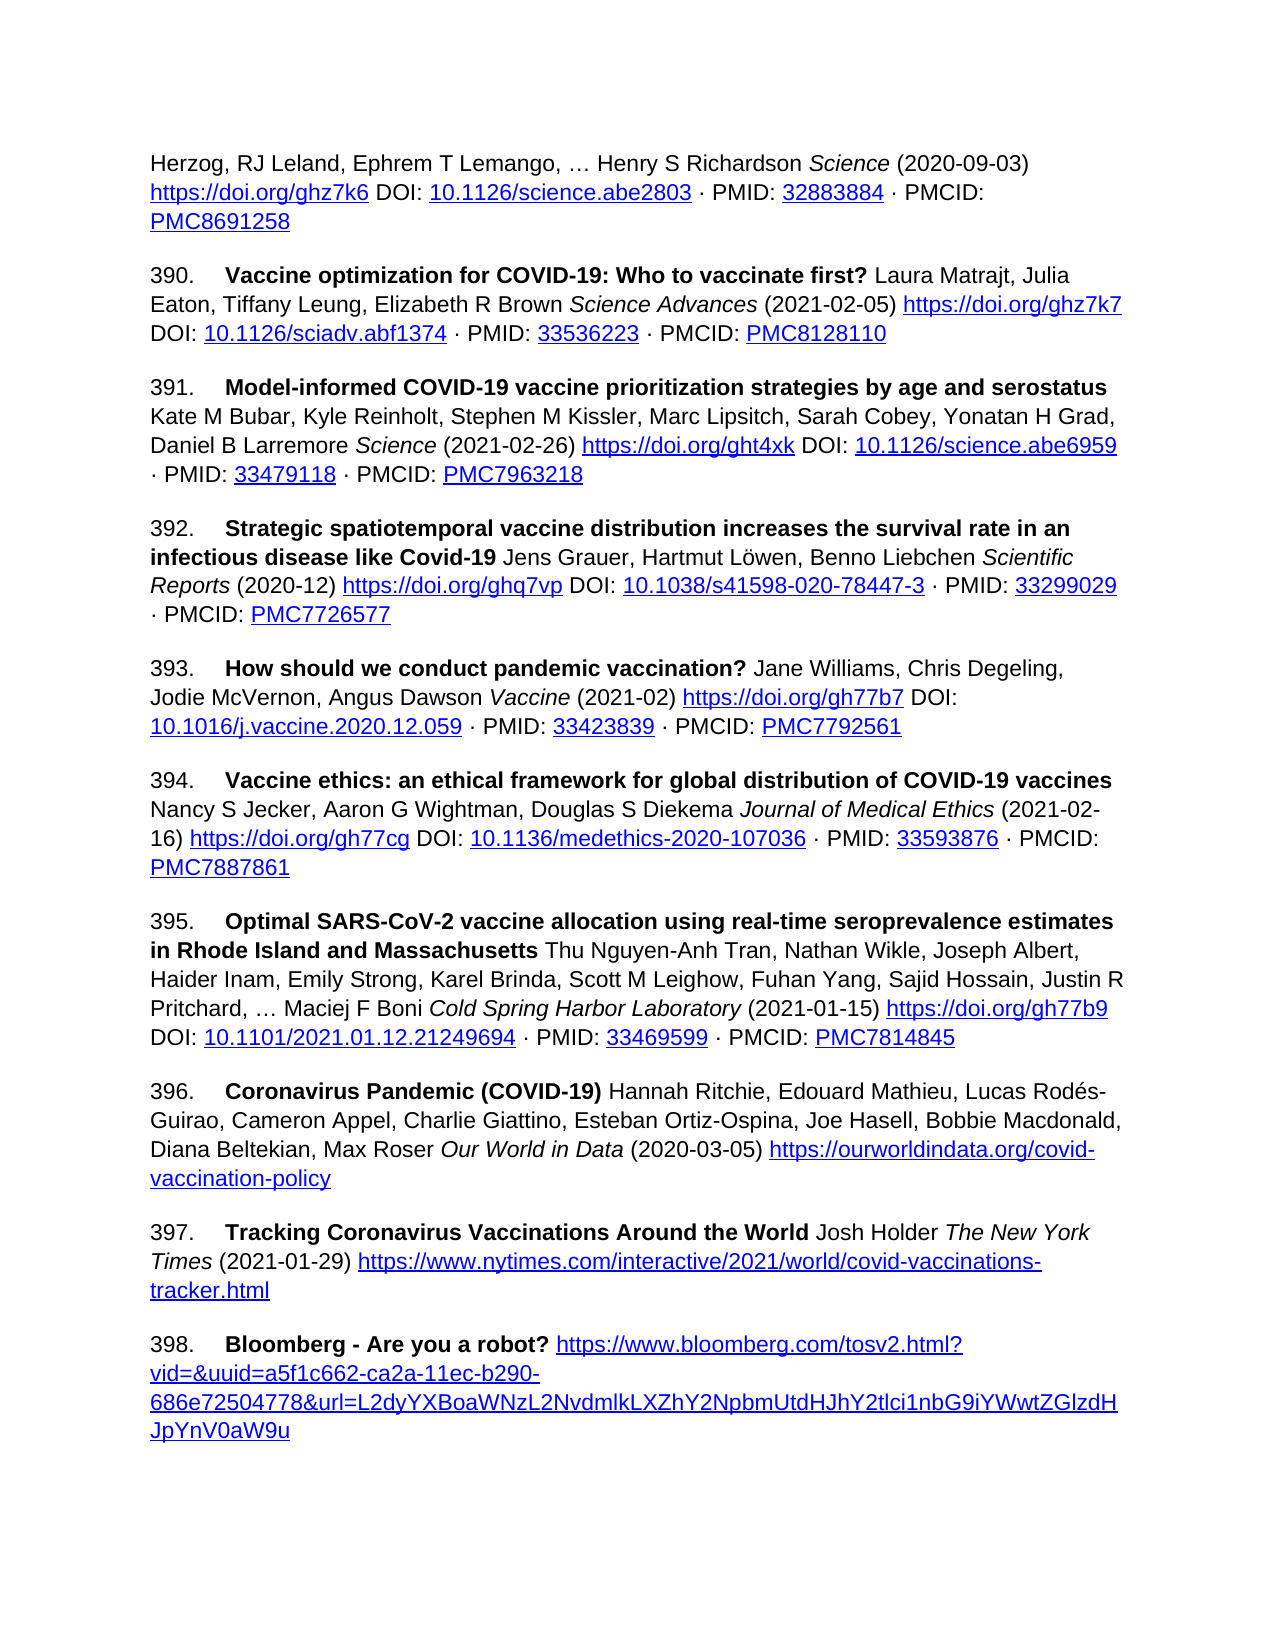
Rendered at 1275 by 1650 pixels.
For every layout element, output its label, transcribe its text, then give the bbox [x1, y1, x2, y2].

text 398. Bloomberg - Are you a robot? https://www.bloomberg.com/tosv2.html?vid=&uuid=a5f1c662-ca2a-11ec-b290-686e72504778&url=L2dyYXBoaWNzL2NvdmlkLXZhY2NpbmUtdHJhY2tlci1nbG9iYWwtZGlzdHJpYnV0aW9u [150, 1331, 1125, 1444]
text 390. Vaccine optimization for COVID-19: Who to vaccinate first? Laura Matrajt, Julia Eaton, Tiffany Leung, Elizabeth R Brown Science Advances (2021-02-05) https://doi.org/ghz7k7 DOI: 10.1126/sciadv.abf1374 · PMID: 33536223 · PMCID: PMC8128110 [150, 262, 1125, 346]
text 397. Tracking Coronavirus Vaccinations Around the World Josh Holder The New York Times (2021-01-29) https://www.nytimes.com/interactive/2021/world/covid-vaccinations-tracker.html [150, 1219, 1125, 1303]
text 391. Model-informed COVID-19 vaccine prioritization strategies by age and serostatus Kate M Bubar, Kyle Reinholt, Stephen M Kissler, Marc Lipsitch, Sarah Cobey, Yonatan H Grad, Daniel B Larremore Science (2021-02-26) https://doi.org/ght4xk DOI: 10.1126/science.abe6959 · PMID: 33479118 · PMCID: PMC7963218 [150, 374, 1125, 487]
text 394. Vaccine ethics: an ethical framework for global distribution of COVID-19 vaccines Nancy S Jecker, Aaron G Wightman, Douglas S Diekema Journal of Medical Ethics (2021-02-16) https://doi.org/gh77cg DOI: 10.1136/medethics-2020-107036 · PMID: 33593876 · PMCID: PMC7887861 [150, 767, 1125, 881]
text 393. How should we conduct pandemic vaccination? Jane Williams, Chris Degeling, Jodie McVernon, Angus Dawson Vaccine (2021-02) https://doi.org/gh77b7 DOI: 10.1016/j.vaccine.2020.12.059 · PMID: 33423839 · PMCID: PMC7792561 [150, 655, 1125, 740]
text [150, 150, 1125, 234]
text 392. Strategic spatiotemporal vaccine distribution increases the survival rate in an infectious disease like Covid-19 Jens Grauer, Hartmut Löwen, Benno Liebchen Scientific Reports (2020-12) https://doi.org/ghq7vp DOI: 10.1038/s41598-020-78447-3 · PMID: 33299029 · PMCID: PMC7726577 [150, 514, 1125, 628]
text 395. Optimal SARS-CoV-2 vaccine allocation using real-time seroprevalence estimates in Rhode Island and Massachusetts Thu Nguyen-Anh Tran, Nathan Wikle, Joseph Albert, Haider Inam, Emily Strong, Karel Brinda, Scott M Leighow, Fuhan Yang, Sajid Hossain, Justin R Pritchard, … Maciej F Boni Cold Spring Harbor Laboratory (2021-01-15) https://doi.org/gh77b9 DOI: 10.1101/2021.01.12.21249694 · PMID: 33469599 · PMCID: PMC7814845 [150, 908, 1125, 1050]
text 396. Coronavirus Pandemic (COVID-19) Hannah Ritchie, Edouard Mathieu, Lucas Rodés-Guirao, Cameron Appel, Charlie Giattino, Esteban Ortiz-Ospina, Joe Hasell, Bobbie Macdonald, Diana Beltekian, Max Roser Our World in Data (2020-03-05) https://ourworldindata.org/covid-vaccination-policy [150, 1078, 1125, 1191]
